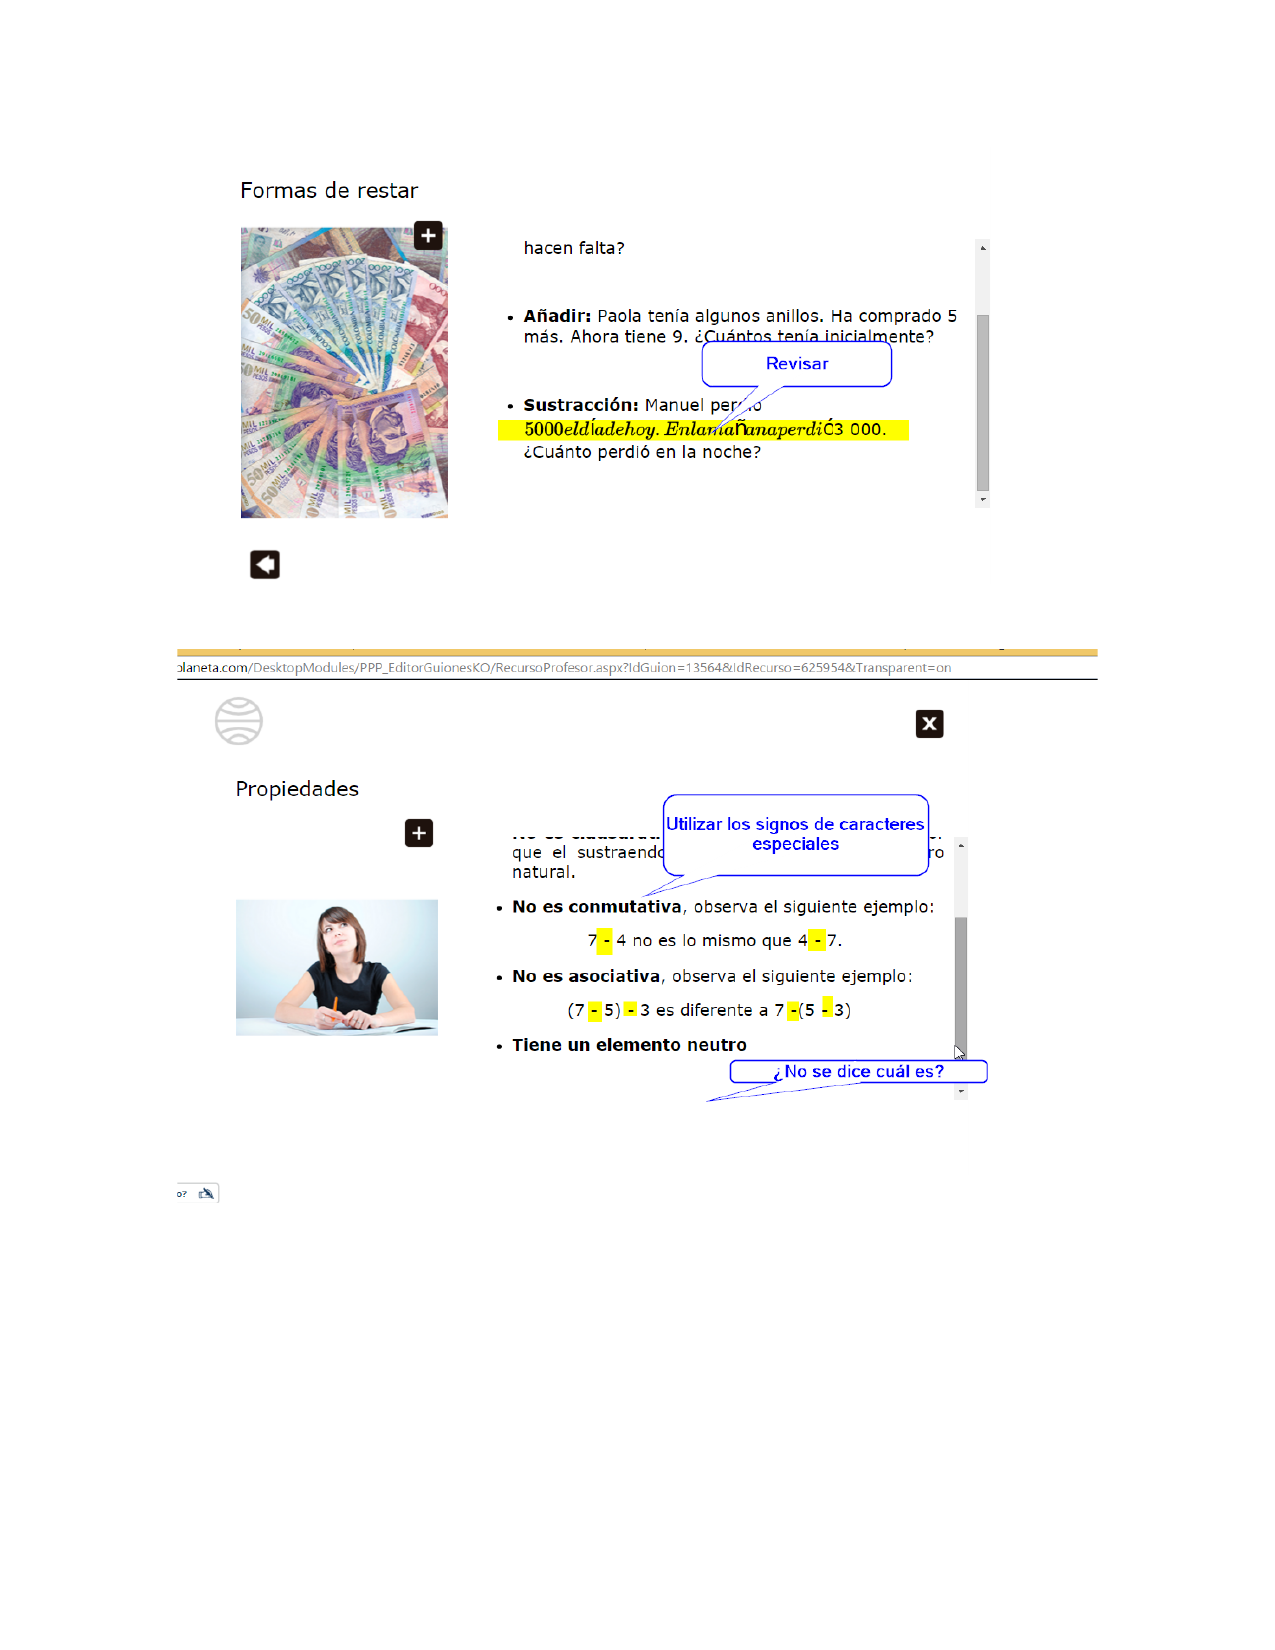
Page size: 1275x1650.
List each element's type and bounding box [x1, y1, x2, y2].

picture [177, 649, 1098, 1203]
picture [177, 147, 1098, 584]
